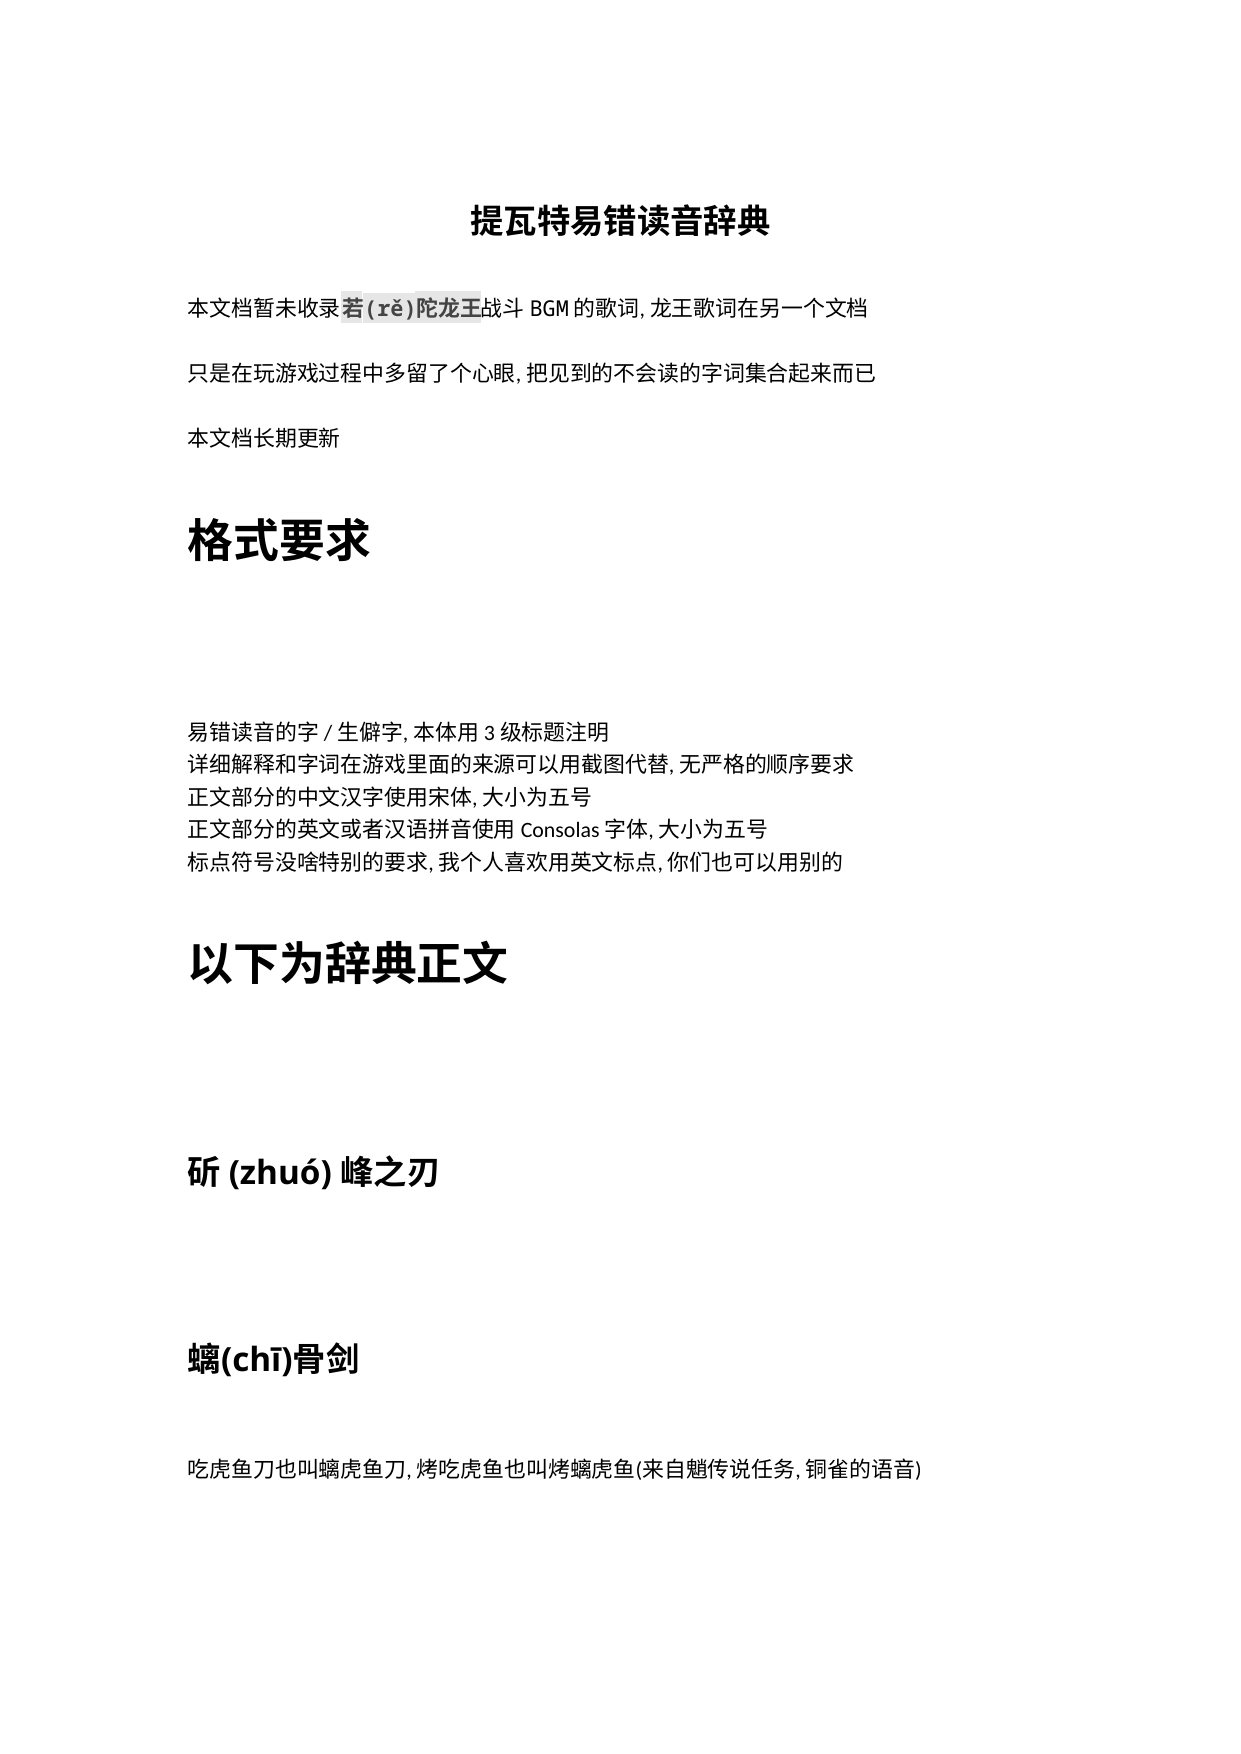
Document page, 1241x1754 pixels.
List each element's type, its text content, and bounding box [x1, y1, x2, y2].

text 正文部分的英文或者汉语拼音使用 Consolas 字体, 大小为五号 [187, 812, 1053, 844]
text 本文档长期更新 [187, 421, 1053, 453]
text 正文部分的中文汉字使用宋体, 大小为五号 [187, 779, 1053, 812]
text 只是在玩游戏过程中多留了个心眼, 把见到的不会读的字词集合起来而已 [187, 356, 1053, 388]
text 本文档暂未收录若(rě)陀龙王战斗 BGM 的歌词, 龙王歌词在另一个文档 [481, 291, 1053, 323]
subtitle 斫 (zhuó) 峰之刃 [187, 1137, 1053, 1202]
text 本文档暂未收录若(rě)陀龙王战斗 BGM 的歌词, 龙王歌词在另一个文档 [187, 291, 341, 323]
text 易错读音的字 / 生僻字, 本体用 3 级标题注明 [187, 714, 1053, 747]
title 提瓦特易错读音辞典 [187, 187, 1053, 252]
subtitle 格式要求 [187, 489, 1053, 586]
subtitle 以下为辞典正文 [187, 912, 1053, 1009]
text 标点符号没啥特别的要求, 我个人喜欢用英文标点, 你们也可以用别的 [187, 844, 1053, 877]
text 吃虎鱼刀也叫螭虎鱼刀, 烤吃虎鱼也叫烤螭虎鱼(来自魈传说任务, 铜雀的语音) [187, 1452, 1053, 1484]
text 详细解释和字词在游戏里面的来源可以用截图代替, 无严格的顺序要求 [187, 747, 1053, 779]
subtitle 螭(chī)骨剑 [187, 1324, 1053, 1389]
